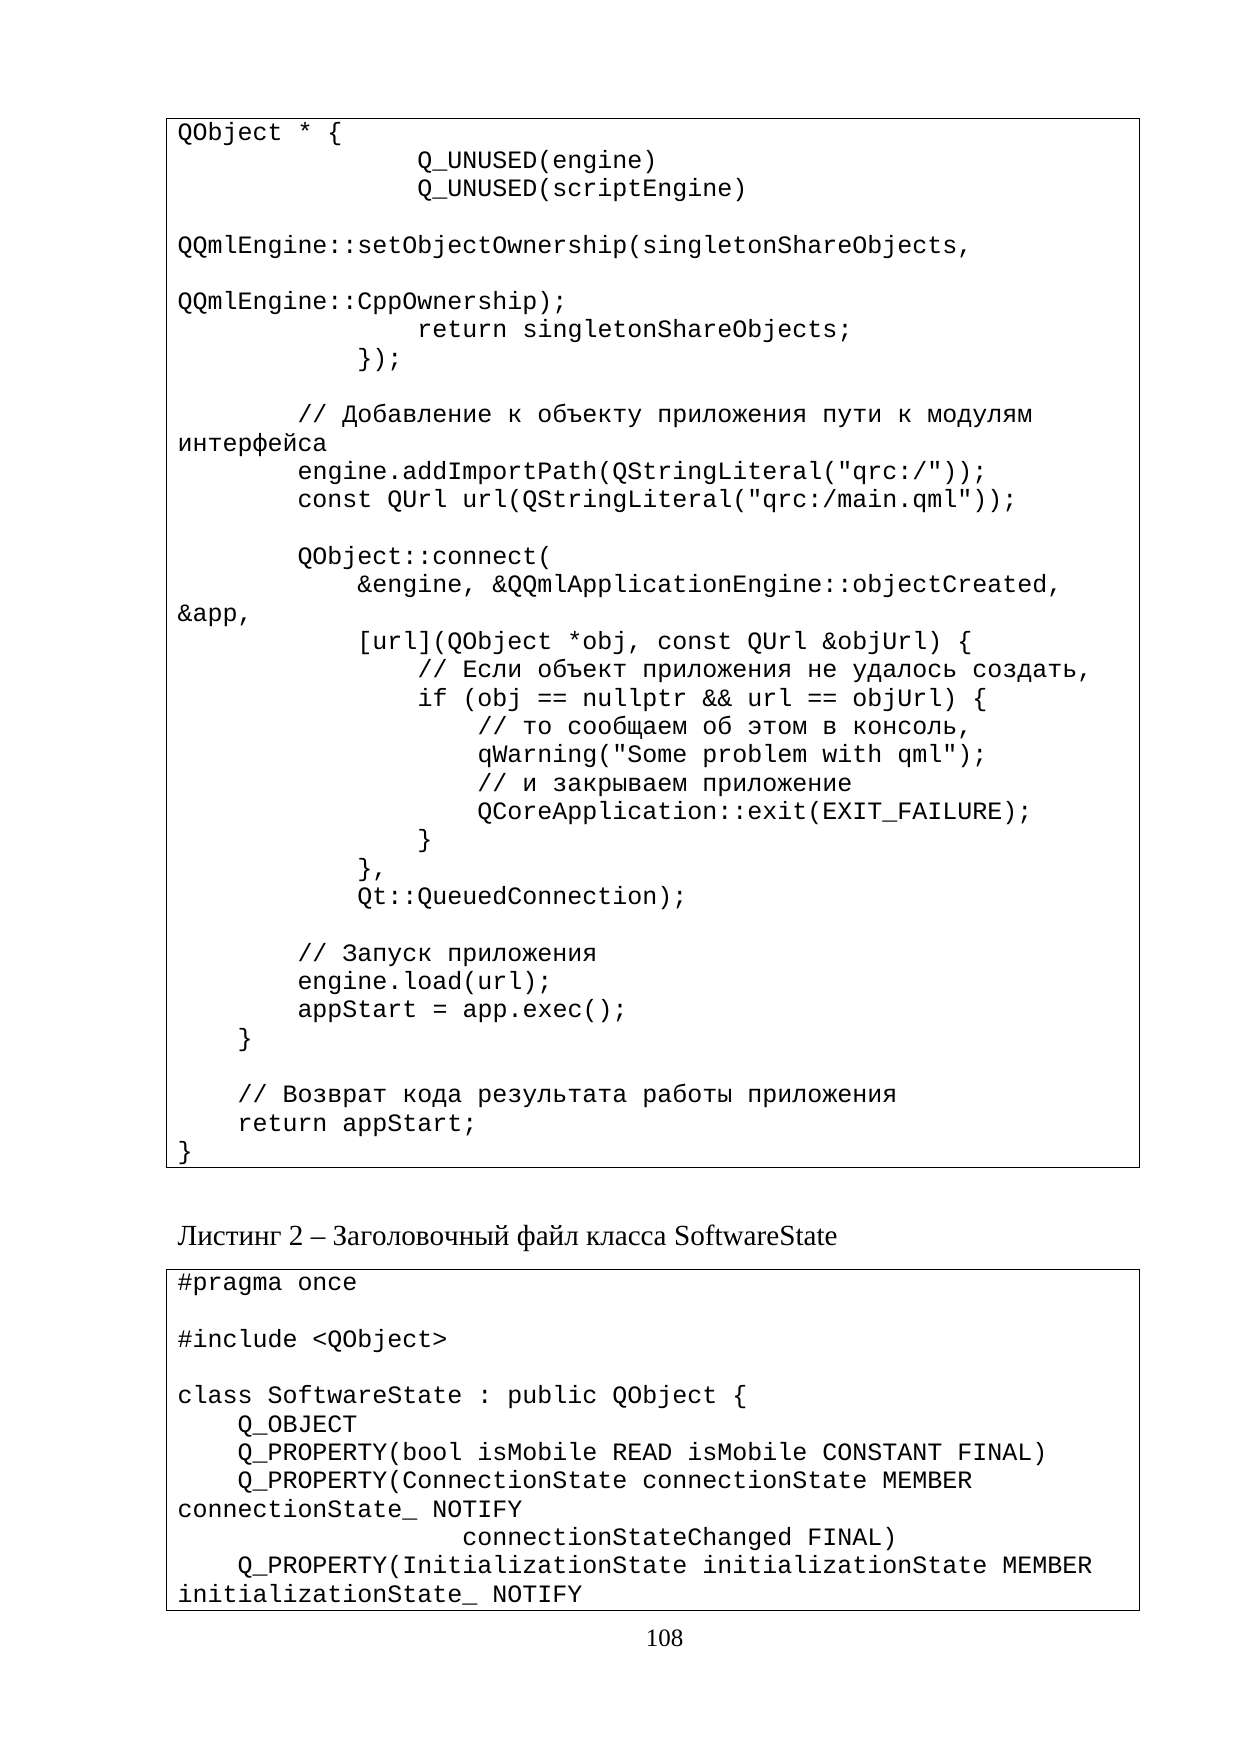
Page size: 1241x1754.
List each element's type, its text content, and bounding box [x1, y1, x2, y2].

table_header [167, 1270, 1139, 1609]
text Листинг 2 – Заголовочный файл класса SoftwareState [177, 1218, 1152, 1252]
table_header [167, 119, 1139, 1167]
